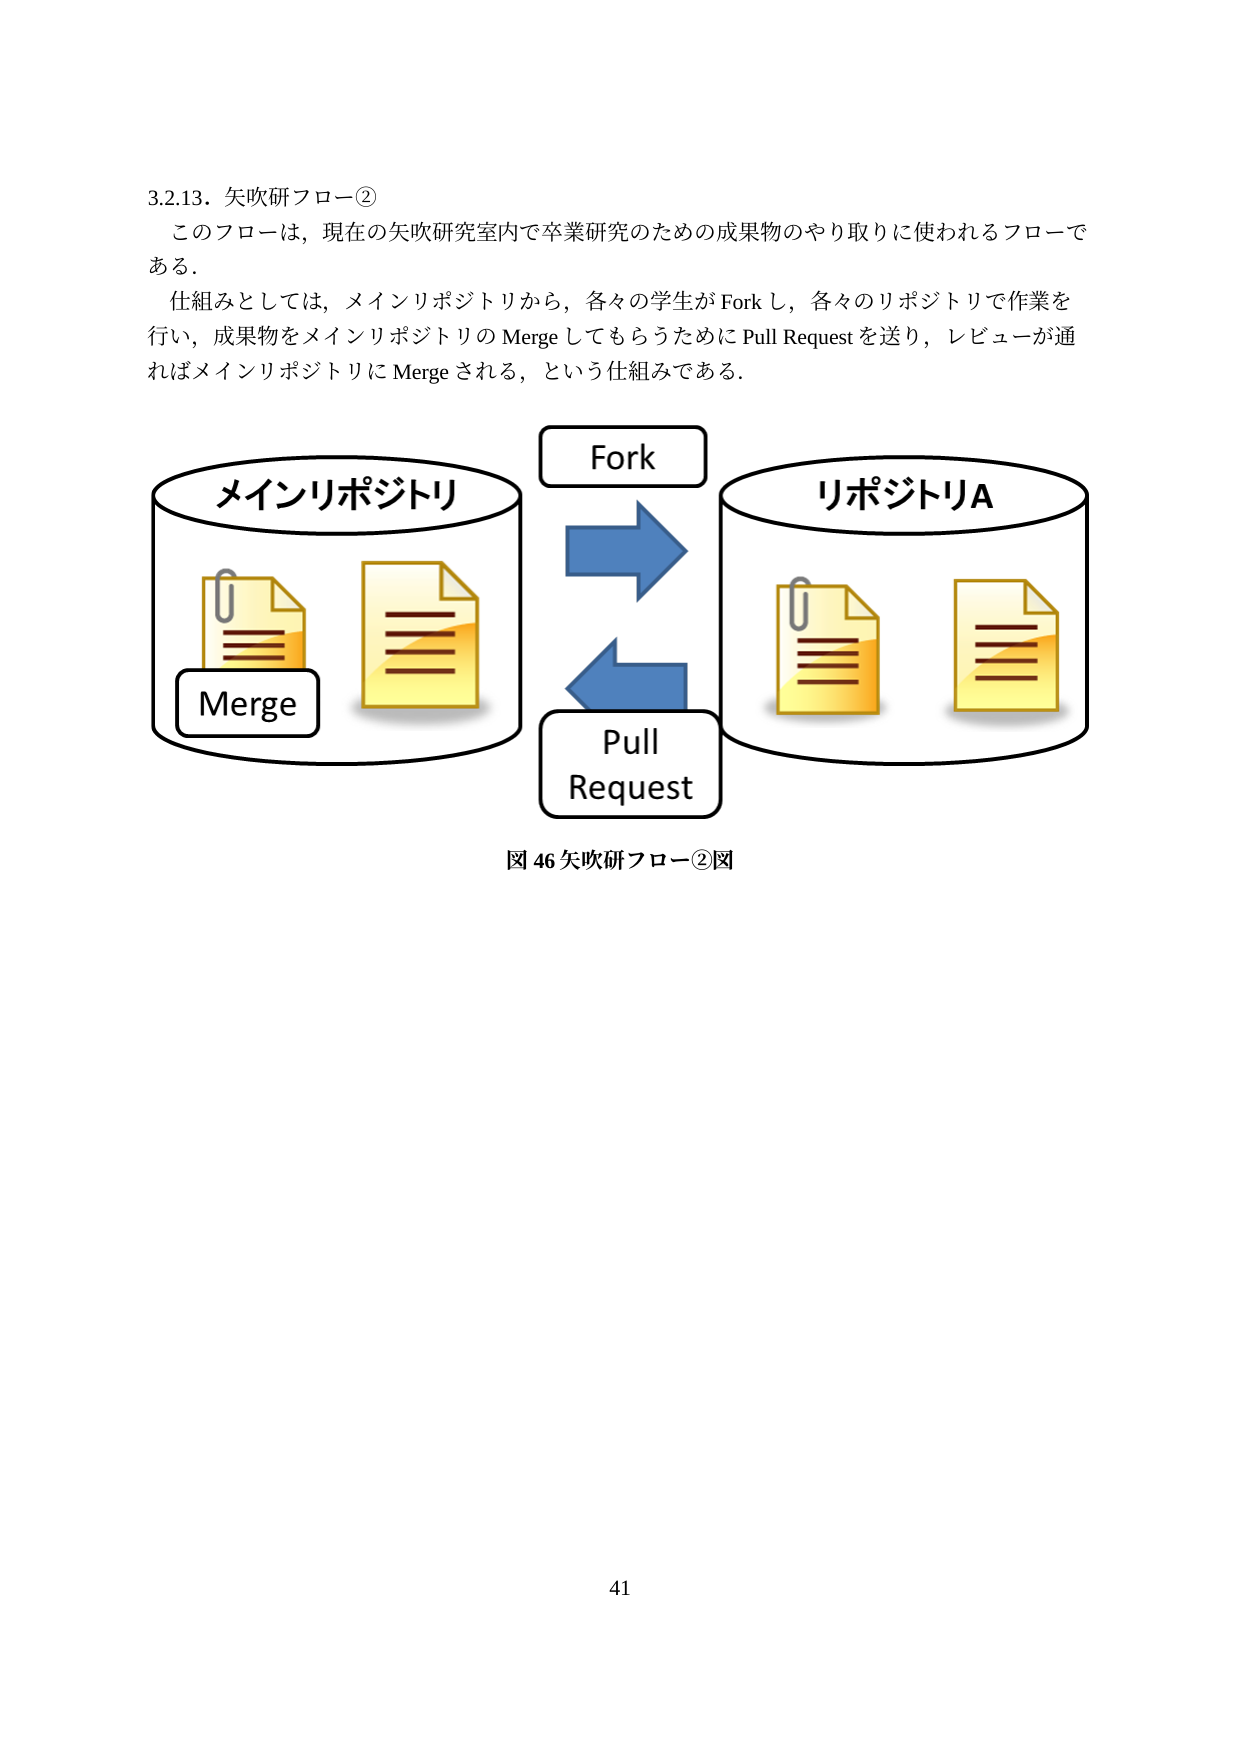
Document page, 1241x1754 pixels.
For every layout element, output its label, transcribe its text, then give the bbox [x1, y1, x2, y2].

picture [151, 422, 1089, 832]
subtitle 3.2.13．矢吹研フロー② [148, 178, 1092, 213]
text 図 46矢吹研フロー②図 [148, 841, 1092, 876]
text このフローは，現在の矢吹研究室内で卒業研究のための成果物のやり取りに使われるフローである． [148, 213, 1092, 283]
text 仕組みとしては，メインリポジトリから，各々の学生がForkし，各々のリポジトリで作業を行い，成果物をメインリポジトリのMergeしてもらうためにPull Requestを送り，レビューが通ればメインリポジトリにMergeされる，という仕組みである． [148, 283, 1092, 387]
